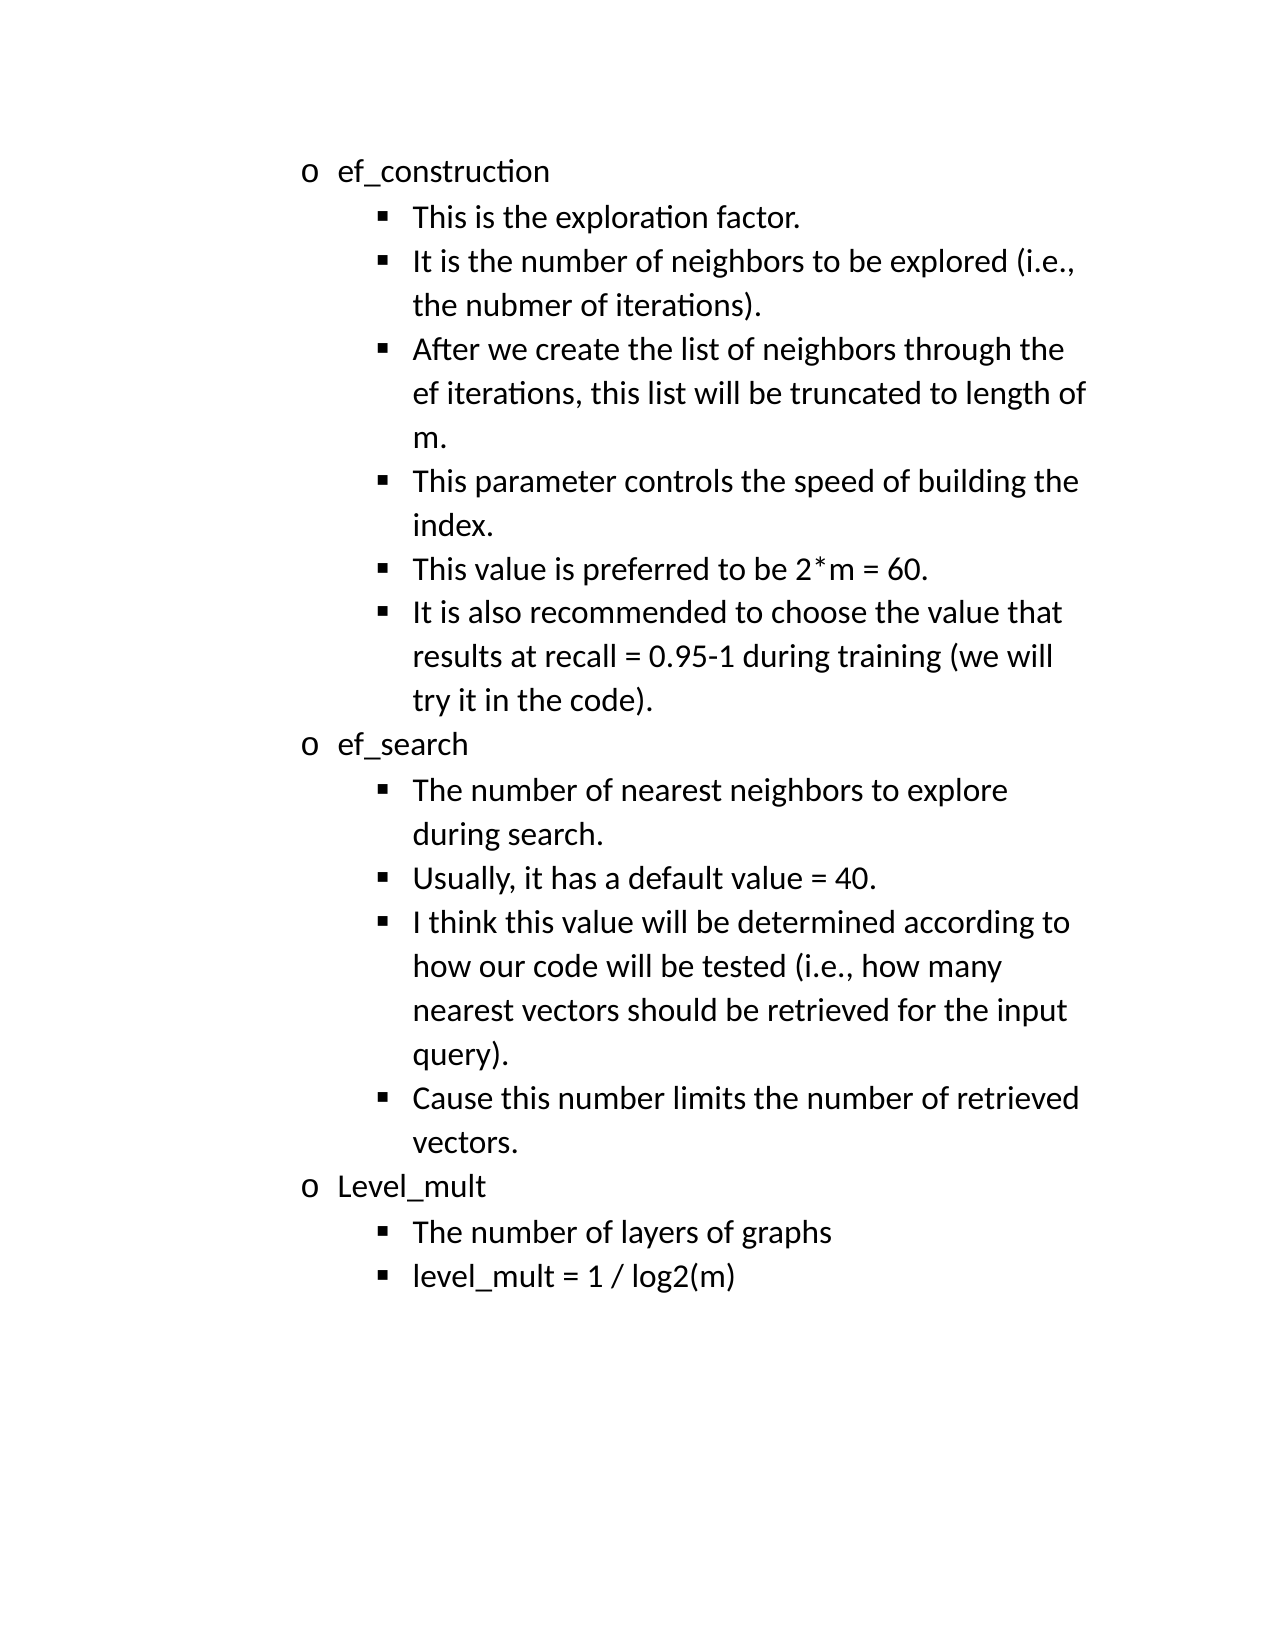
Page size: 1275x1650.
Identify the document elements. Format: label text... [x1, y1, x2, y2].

list ef_construction [300, 150, 1087, 192]
list It is also recommended to choose the value that results at recall = 0.95-1 during training (we will try it in the code). [375, 591, 1087, 720]
list level_mult = 1 / log2(m) [375, 1254, 1087, 1295]
list Cause this number limits the number of retrieved vectors. [375, 1077, 1087, 1162]
list The number of layers of graphs [375, 1211, 1087, 1251]
list I think this value will be determined according to how our code will be tested (i.e., how many nearest vectors should be retrieved for the input query). [375, 901, 1087, 1074]
list This parameter controls the speed of building the index. [375, 459, 1087, 544]
list This is the exploration factor. [375, 196, 1087, 237]
list Level_mult [300, 1165, 1087, 1207]
list This value is preferred to be 2*m = 60. [375, 547, 1087, 588]
list ef_search [300, 723, 1087, 766]
list The number of nearest neighbors to explore during search. [375, 769, 1087, 854]
list After we create the list of neighbors through the ef iterations, this list will be truncated to length of m. [375, 328, 1087, 456]
list It is the number of neighbors to be explored (i.e., the nubmer of iterations). [375, 240, 1087, 324]
list Usually, it has a default value = 40. [375, 857, 1087, 898]
